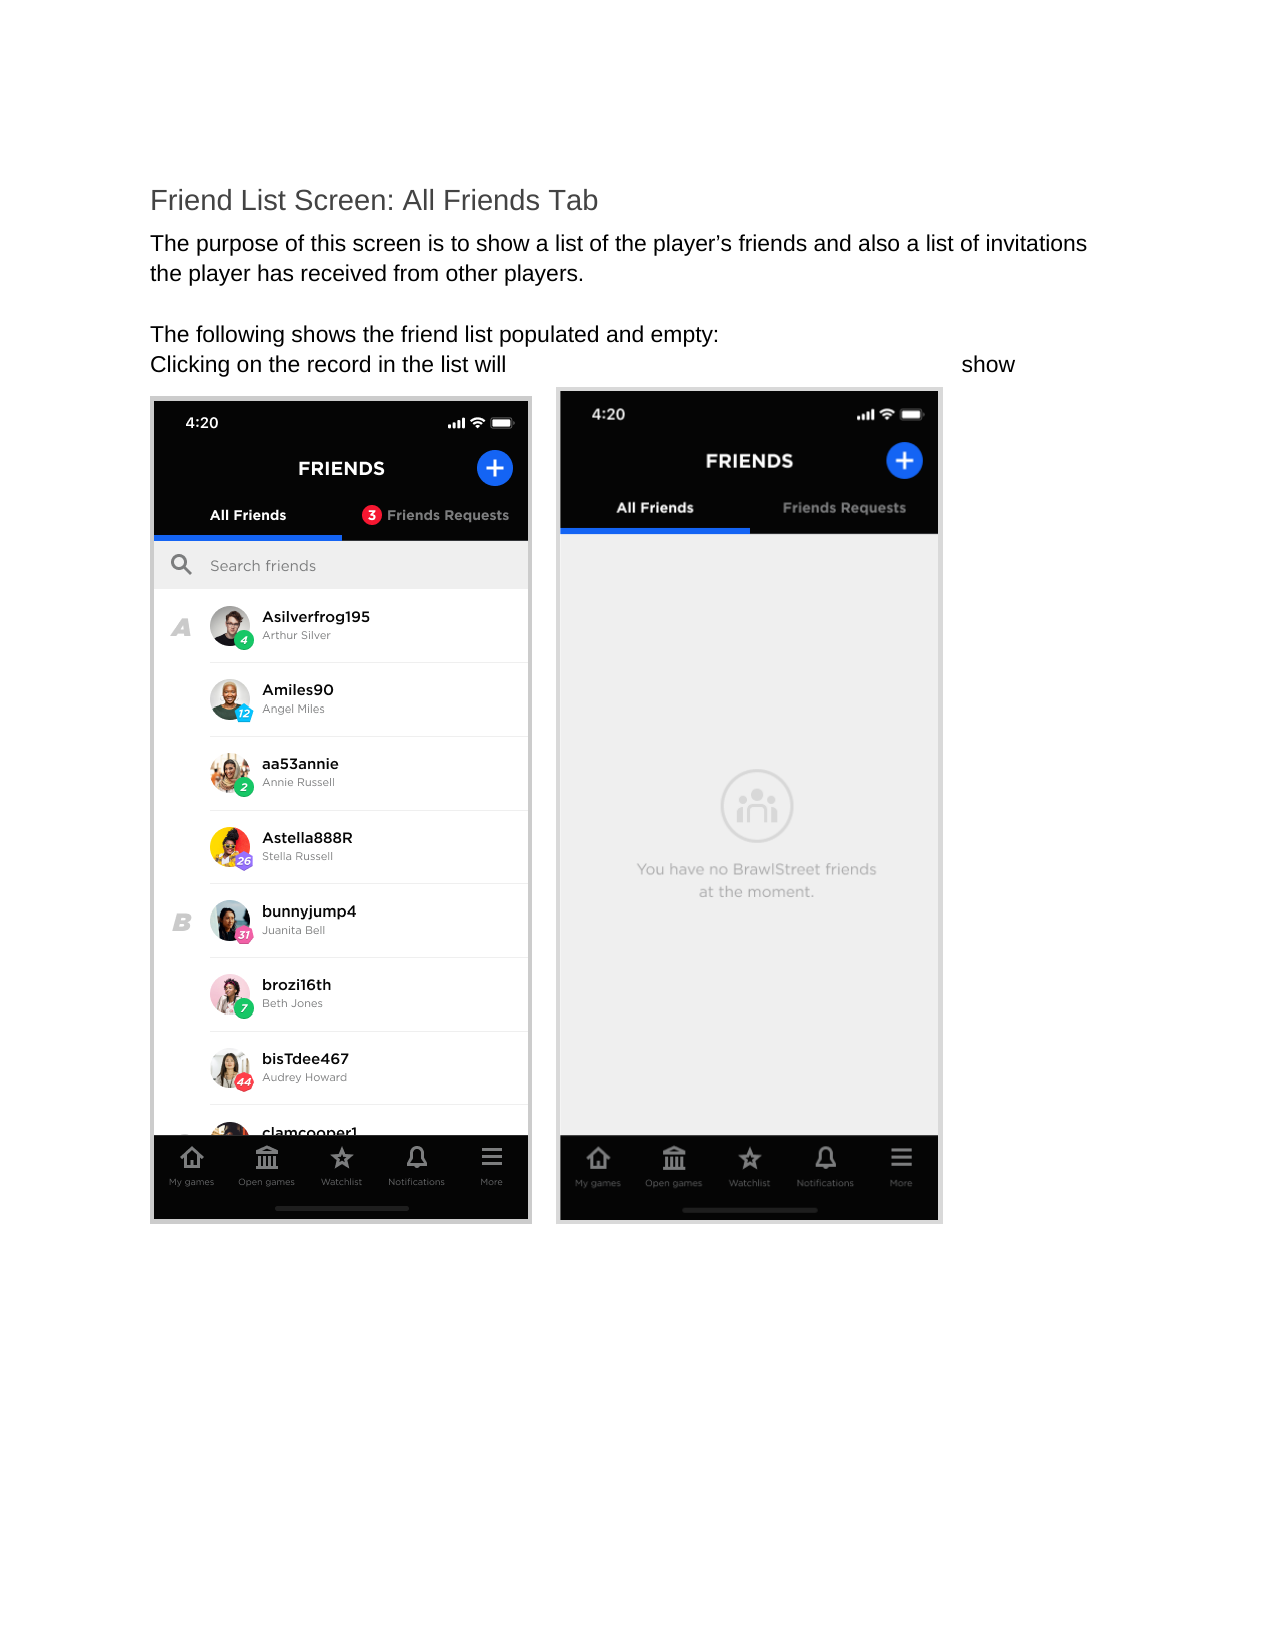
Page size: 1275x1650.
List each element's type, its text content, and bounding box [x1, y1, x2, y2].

text The purpose of this screen is to show a list of the player’s friends and also a list of invitations the player has received from other players. [150, 230, 1125, 287]
subtitle Friend List Screen: All Friends Tab [150, 183, 1125, 217]
text The following shows the friend list populated and empty: [150, 321, 1125, 347]
text Clicking on the record in the list will show [150, 351, 1125, 377]
picture [560, 391, 938, 1220]
picture [154, 401, 528, 1219]
